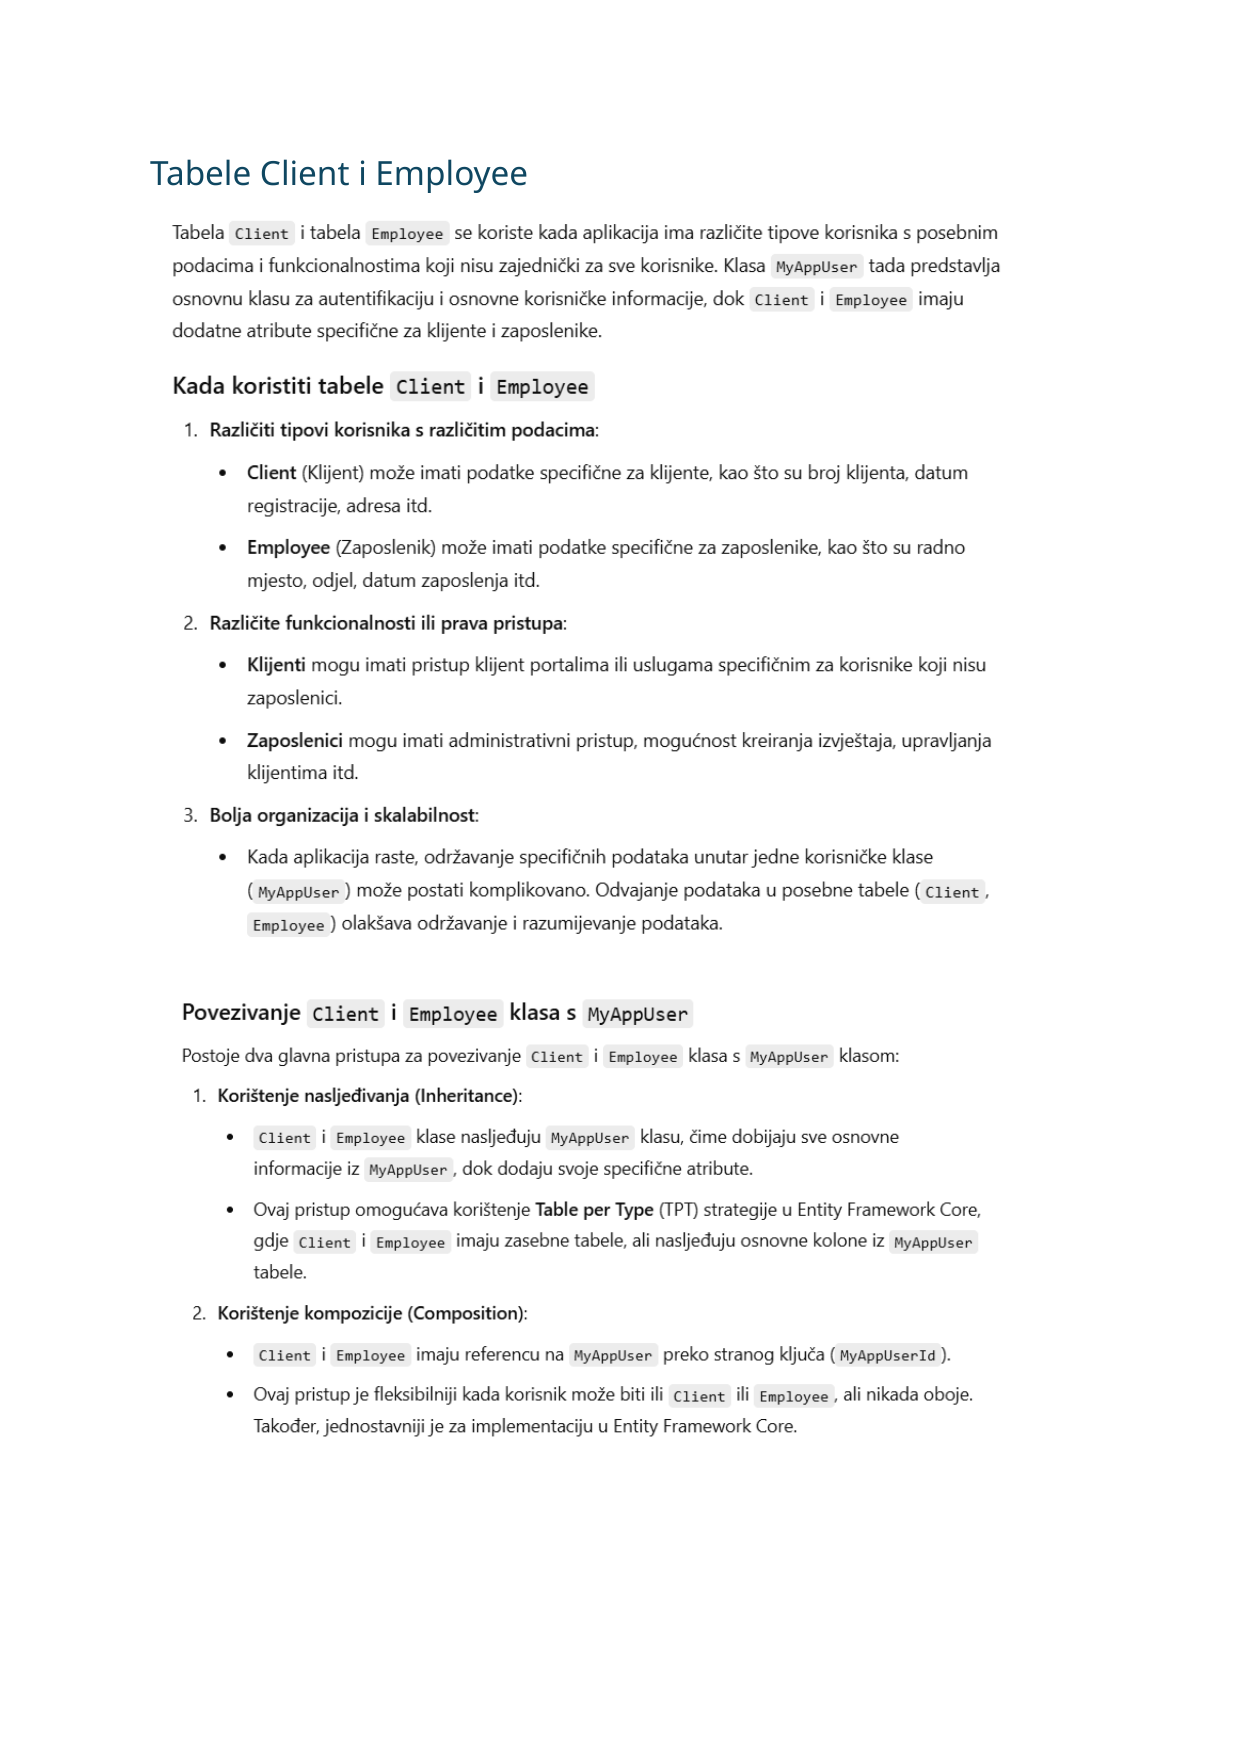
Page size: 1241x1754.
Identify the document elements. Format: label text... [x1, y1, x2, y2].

subtitle Tabele Client i Employee [150, 150, 1090, 195]
picture [150, 207, 1091, 968]
picture [150, 986, 1091, 1458]
